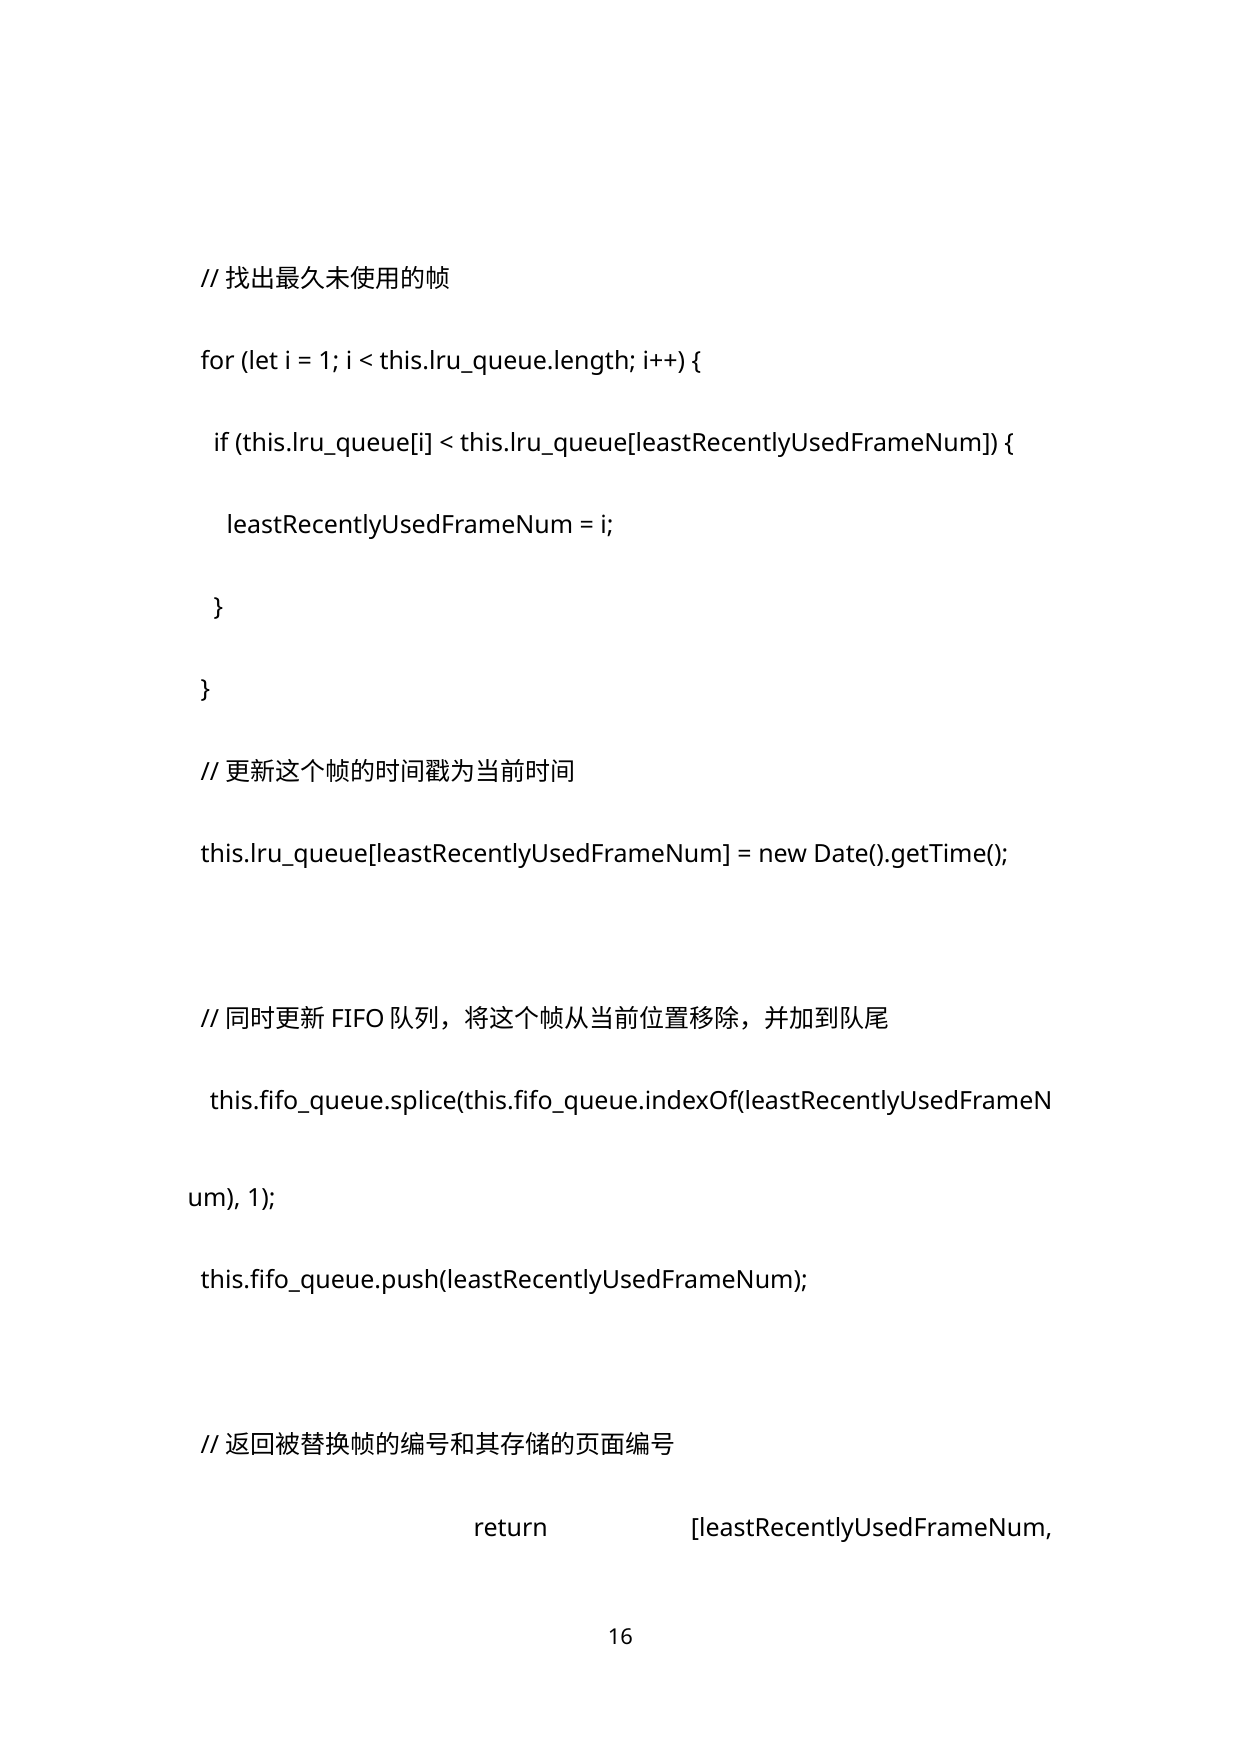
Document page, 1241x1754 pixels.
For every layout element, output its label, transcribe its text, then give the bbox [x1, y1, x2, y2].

text leastRecentlyUsedFrameNum = i; [187, 491, 1053, 556]
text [187, 1494, 1053, 1559]
text } [187, 573, 1053, 638]
text } [187, 655, 1053, 720]
text // 返回被替换帧的编号和其存储的页面编号 [187, 1411, 1053, 1476]
text this.fifo_queue.push(leastRecentlyUsedFrameNum); [187, 1247, 1053, 1312]
text // 同时更新FIFO队列，将这个帧从当前位置移除，并加到队尾 [187, 984, 1053, 1049]
text this.lru_queue[leastRecentlyUsedFrameNum] = new Date().getTime(); [187, 820, 1053, 885]
text // 更新这个帧的时间戳为当前时间 [187, 737, 1053, 802]
text for (let i = 1; i < this.lru_queue.length; i++) { [187, 327, 1053, 392]
text // 找出最久未使用的帧 [187, 244, 1053, 309]
text this.fifo_queue.splice(this.fifo_queue.indexOf(leastRecentlyUsedFrameNum), 1); [187, 1067, 1053, 1230]
text if (this.lru_queue[i] < this.lru_queue[leastRecentlyUsedFrameNum]) { [187, 409, 1053, 474]
